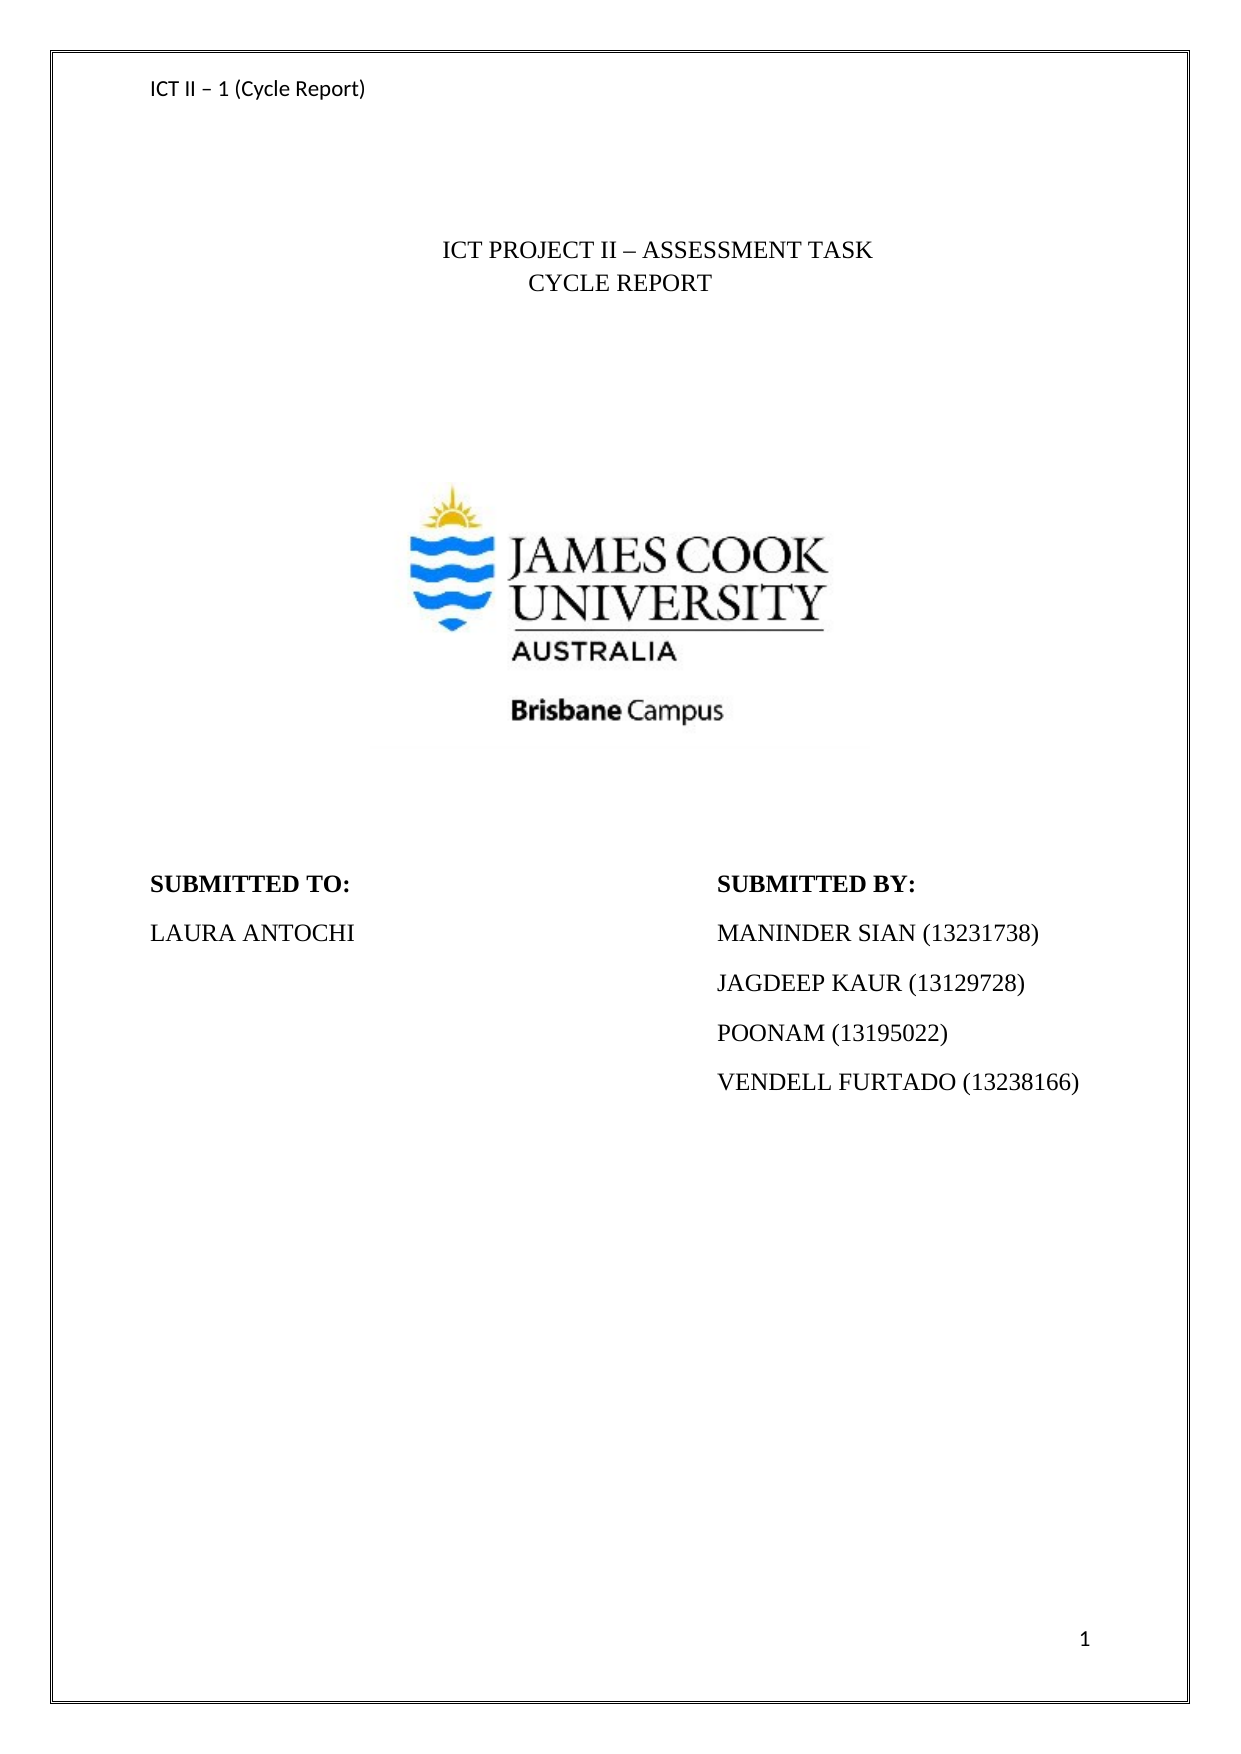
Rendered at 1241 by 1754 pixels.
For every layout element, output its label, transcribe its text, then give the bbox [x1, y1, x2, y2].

text LAURA ANTOCHI MANINDER SIAN (13231738) [150, 918, 1090, 947]
text SUBMITTED TO: SUBMITTED BY: [150, 869, 1090, 897]
picture [370, 482, 870, 749]
text POONAM (13195022) [150, 1018, 1090, 1046]
text CYCLE REPORT [150, 268, 1090, 296]
text ICT PROJECT II – ASSESSMENT TASK [150, 235, 1090, 263]
text JAGDEEP KAUR (13129728) [150, 968, 1090, 997]
text VENDELL FURTADO (13238166) [150, 1067, 1090, 1096]
